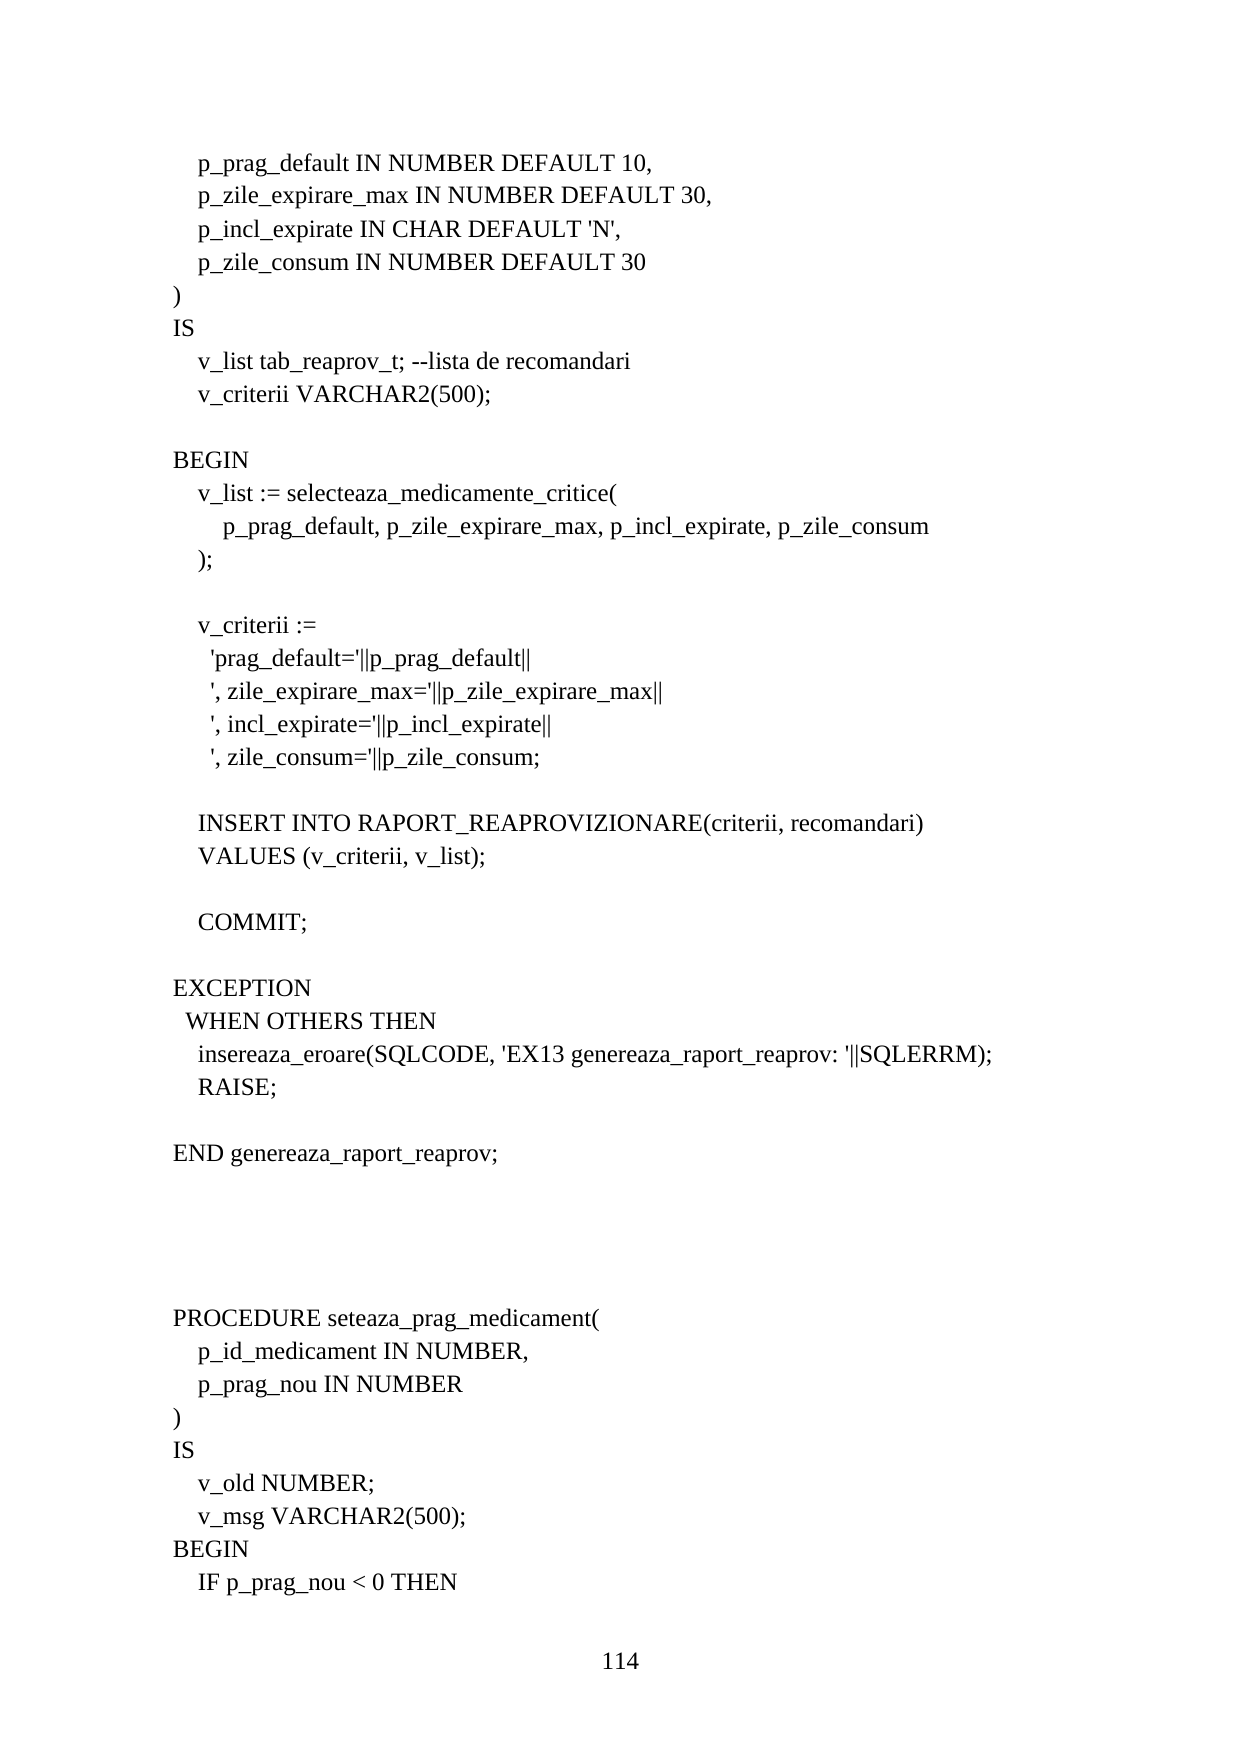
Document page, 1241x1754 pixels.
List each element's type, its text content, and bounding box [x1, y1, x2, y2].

text v_list tab_reaprov_t; --lista de recomandari [148, 346, 1093, 374]
text p_prag_default IN NUMBER DEFAULT 10, [148, 148, 1093, 176]
text p_zile_consum IN NUMBER DEFAULT 30 [148, 247, 1093, 275]
text p_prag_default, p_zile_expirare_max, p_incl_expirate, p_zile_consum [148, 511, 1093, 539]
text ', incl_expirate='||p_incl_expirate|| [148, 709, 1093, 738]
text BEGIN [148, 445, 1093, 473]
text v_criterii := [148, 610, 1093, 639]
text v_msg VARCHAR2(500); [148, 1501, 1093, 1530]
text RAISE; [148, 1072, 1093, 1101]
text v_list := selecteaza_medicamente_critice( [148, 478, 1093, 507]
text insereaza_eroare(SQLCODE, 'EX13 genereaza_raport_reaprov: '||SQLERRM); [148, 1039, 1093, 1068]
text ', zile_expirare_max='||p_zile_expirare_max|| [148, 676, 1093, 705]
text p_prag_nou IN NUMBER [148, 1369, 1093, 1398]
text IF p_prag_nou < 0 THEN [148, 1567, 1093, 1596]
text INSERT INTO RAPORT_REAPROVIZIONARE(criterii, recomandari) [148, 808, 1093, 837]
text v_criterii VARCHAR2(500); [148, 379, 1093, 407]
text IS [148, 1435, 1093, 1464]
text ) [148, 1402, 1093, 1431]
text ) [148, 280, 1093, 308]
text v_old NUMBER; [148, 1468, 1093, 1497]
text p_incl_expirate IN CHAR DEFAULT 'N', [148, 214, 1093, 242]
text PROCEDURE seteaza_prag_medicament( [148, 1303, 1093, 1332]
text ); [148, 544, 1093, 573]
text BEGIN [148, 1534, 1093, 1563]
text 'prag_default='||p_prag_default|| [148, 643, 1093, 672]
text COMMIT; [148, 907, 1093, 936]
text EXCEPTION [148, 973, 1093, 1002]
text p_zile_expirare_max IN NUMBER DEFAULT 30, [148, 181, 1093, 209]
text END genereaza_raport_reaprov; [148, 1138, 1093, 1167]
text VALUES (v_criterii, v_list); [148, 841, 1093, 870]
text p_id_medicament IN NUMBER, [148, 1336, 1093, 1365]
text ', zile_consum='||p_zile_consum; [148, 742, 1093, 771]
text WHEN OTHERS THEN [148, 1006, 1093, 1035]
text IS [148, 313, 1093, 341]
